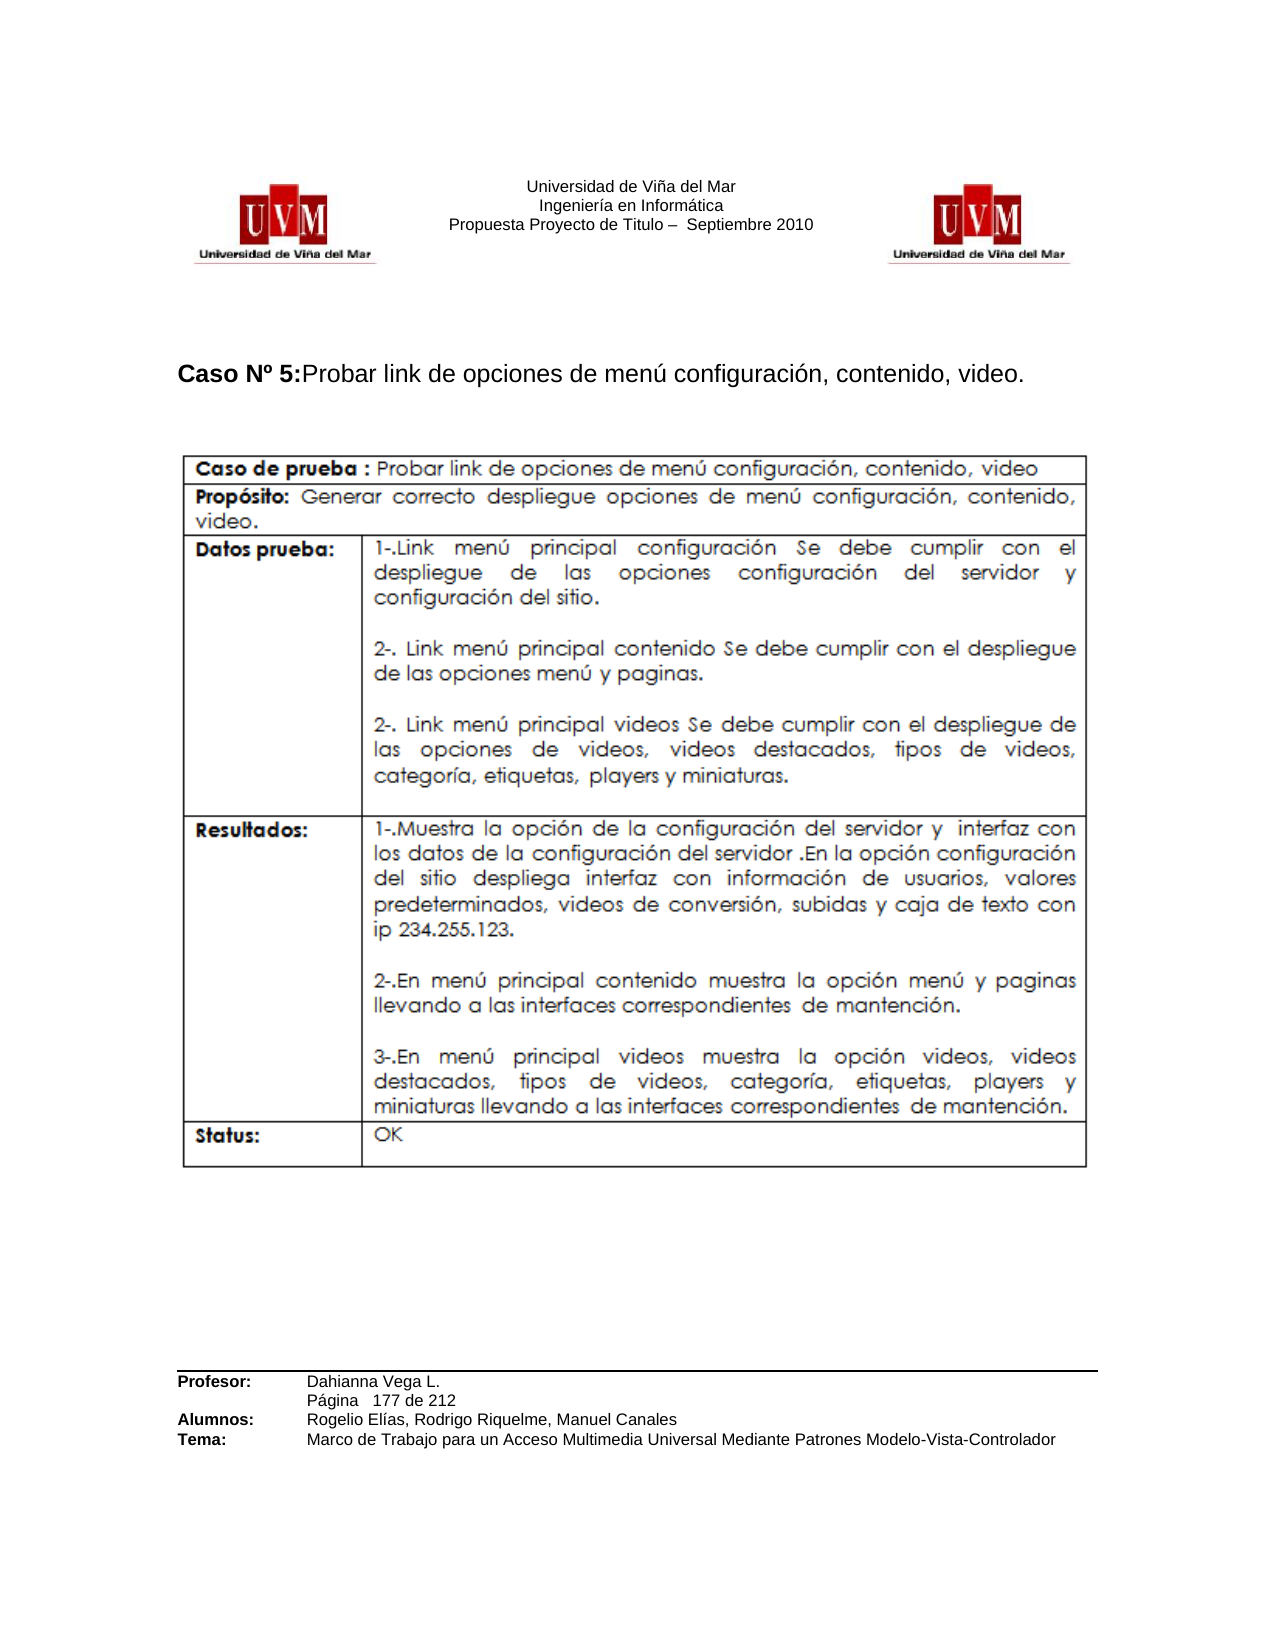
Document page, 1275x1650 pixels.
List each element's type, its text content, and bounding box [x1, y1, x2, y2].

text Caso Nº 5:Probar link de opciones de menú configuración, contenido, video. [177, 359, 1098, 388]
picture [871, 176, 1084, 267]
picture [177, 451, 1098, 1174]
picture [177, 176, 390, 267]
